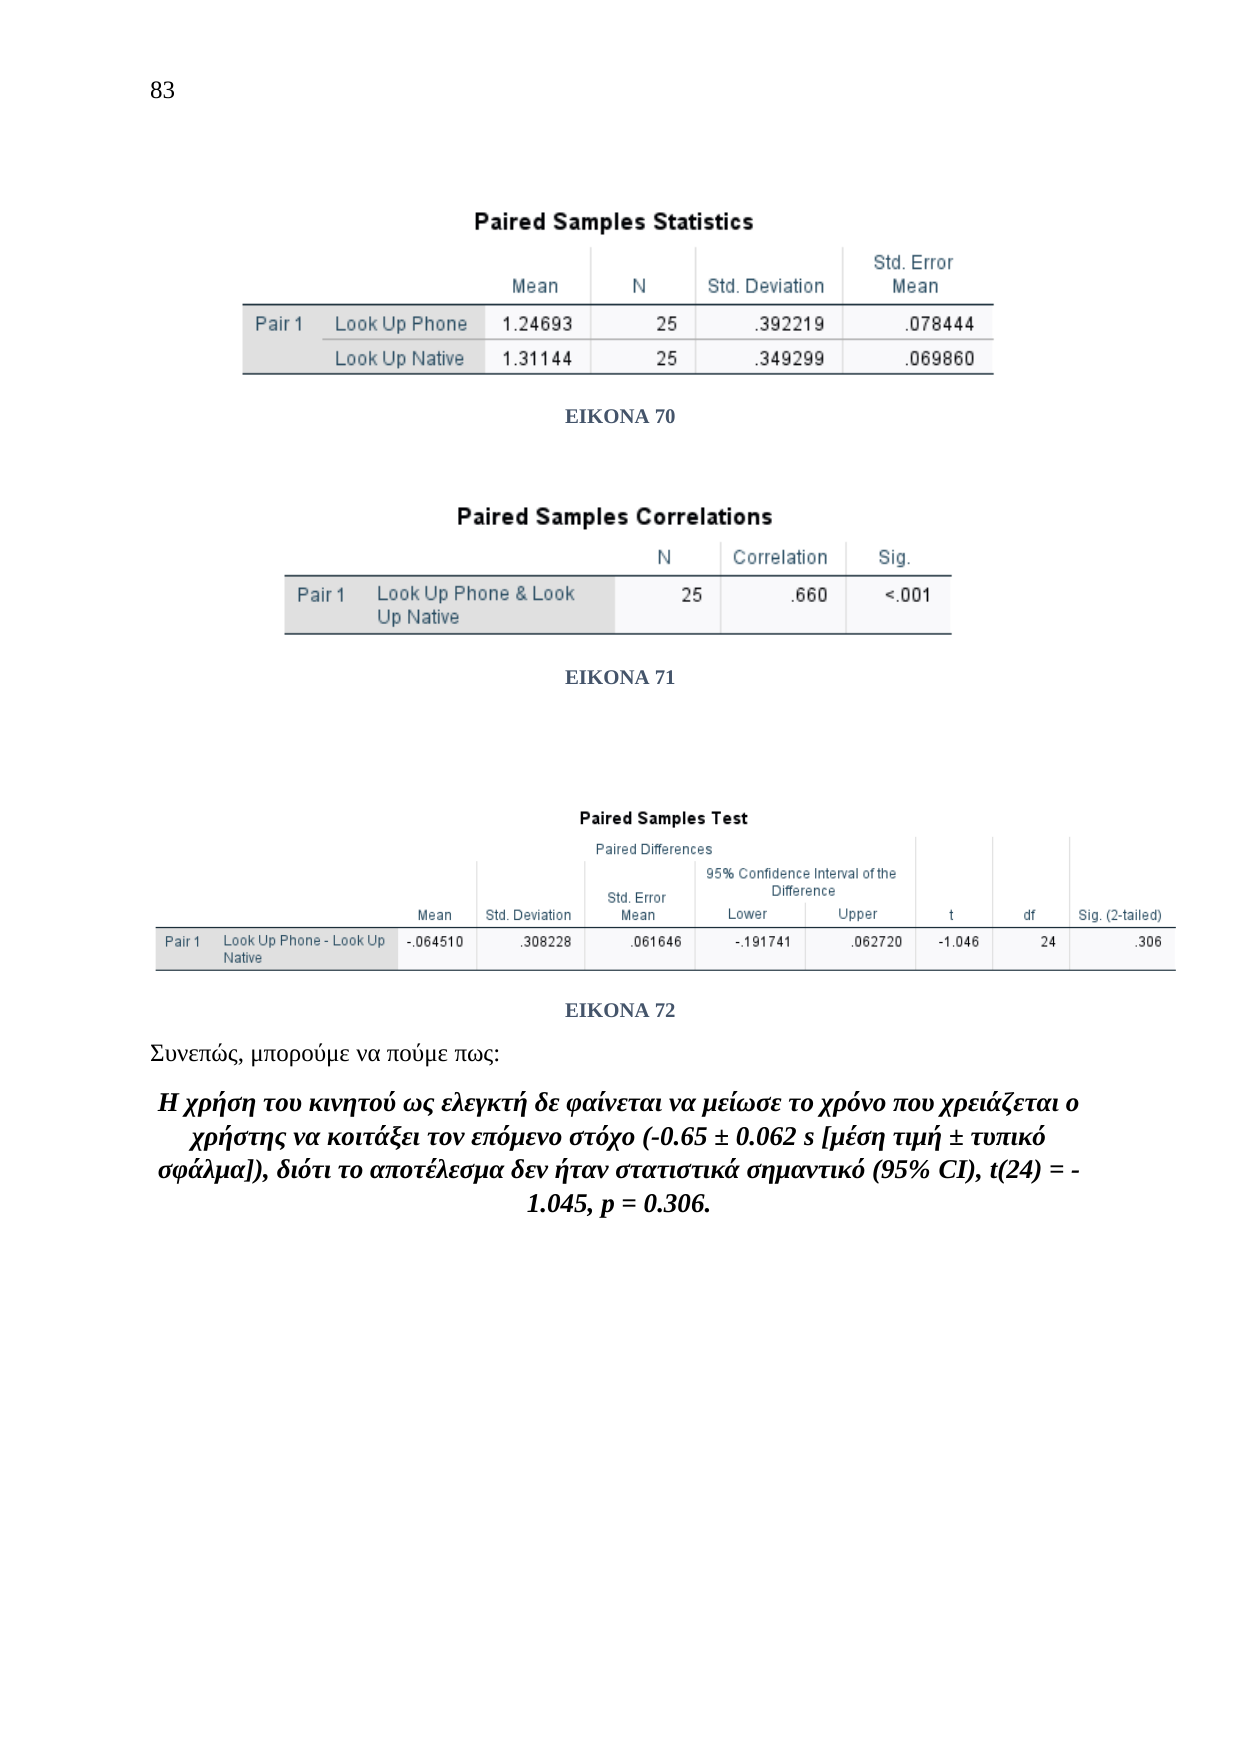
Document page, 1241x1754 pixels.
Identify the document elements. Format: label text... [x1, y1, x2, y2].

text Η χρήση του κινητού ως ελεγκτή δε φαίνεται να μείωσε το χρόνο που χρειάζεται ο χρήστης να κοιτάξει τον επόμενο στόχο (-0.65 ± 0.062 s [μέση τιμή ± τυπικό σφάλμα]), διότι το αποτέλεσμα δεν ήταν στατιστικά σημαντικό (95% CI), t(24) = -1.045, p = 0.306. [150, 1086, 1090, 1218]
text ΕΙΚΟΝΑ 71 [150, 665, 1090, 689]
picture [277, 492, 963, 646]
text ΕΙΚΟΝΑ 70 [150, 404, 1090, 428]
picture [235, 197, 1005, 386]
picture [150, 800, 1184, 979]
text Συνεπώς, μπορούμε να πούμε πως: [150, 1038, 1090, 1067]
text ΕΙΚΟΝΑ 72 [150, 998, 1090, 1022]
